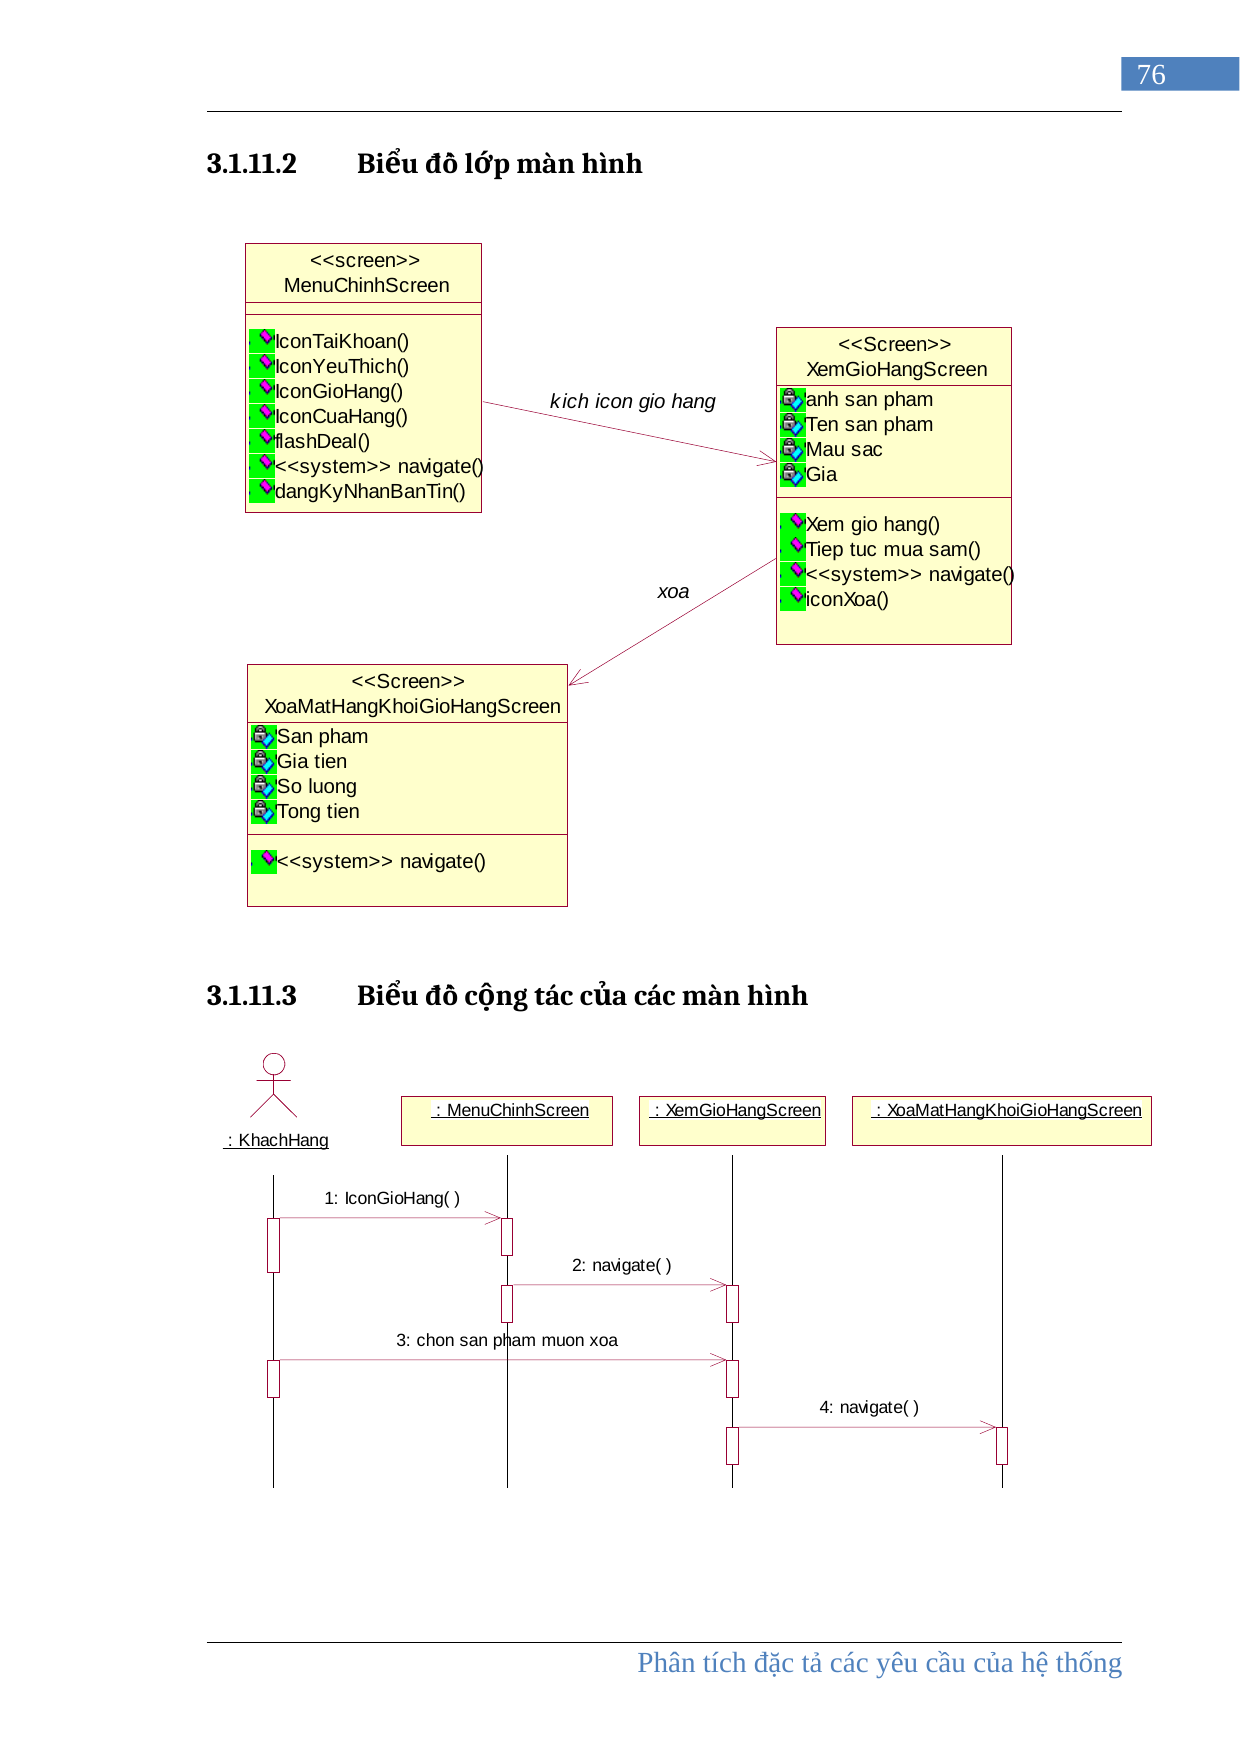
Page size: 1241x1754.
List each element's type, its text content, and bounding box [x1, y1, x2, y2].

subtitle Biểu đồ lớp màn hình [207, 148, 1122, 181]
subtitle Biểu đồ cộng tác của các màn hình [207, 979, 1122, 1013]
